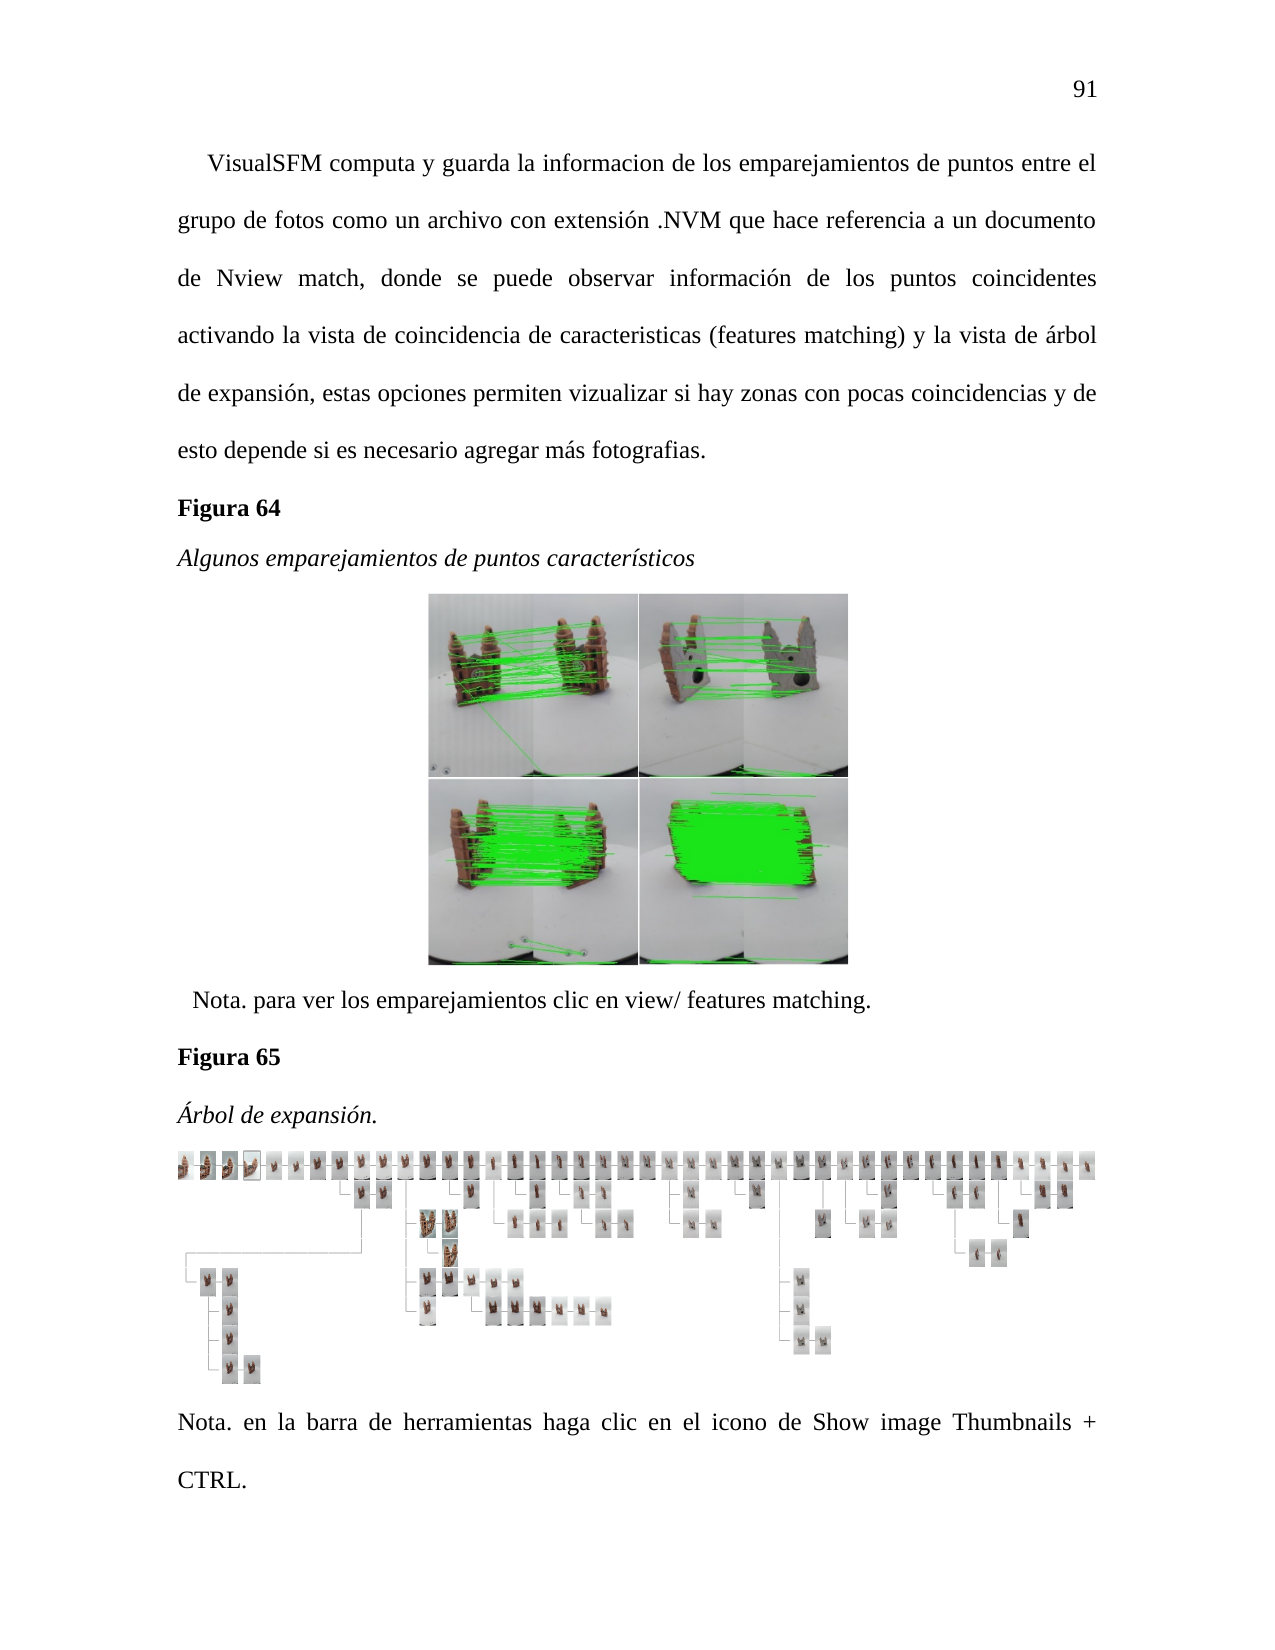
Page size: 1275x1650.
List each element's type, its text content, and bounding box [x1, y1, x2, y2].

picture [177, 1149, 1097, 1389]
text Figura 64 Algunos emparejamientos de puntos característicos [177, 493, 1098, 572]
text Nota. para ver los emparejamientos clic en view/ features matching. [177, 985, 1098, 1013]
picture [427, 592, 849, 966]
text Nota. en la barra de herramientas haga clic en el icono de Show image Thumbnails + CTRL. [177, 1407, 1098, 1494]
text Figura 65 Árbol de expansión. [177, 1042, 1098, 1128]
text VisualSFM computa y guarda la informacion de los emparejamientos de puntos entre el grupo de fotos como un archivo con extensión .NVM que hace referencia a un documento de Nview match, donde se puede observar información de los puntos coincidentes activando la vista de coincidencia de caracteristicas (features matching) y la vista de árbol de expansión, estas opciones permiten vizualizar si hay zonas con pocas coincidencias y de esto depende si es necesario agregar más fotografias. [177, 148, 1098, 464]
